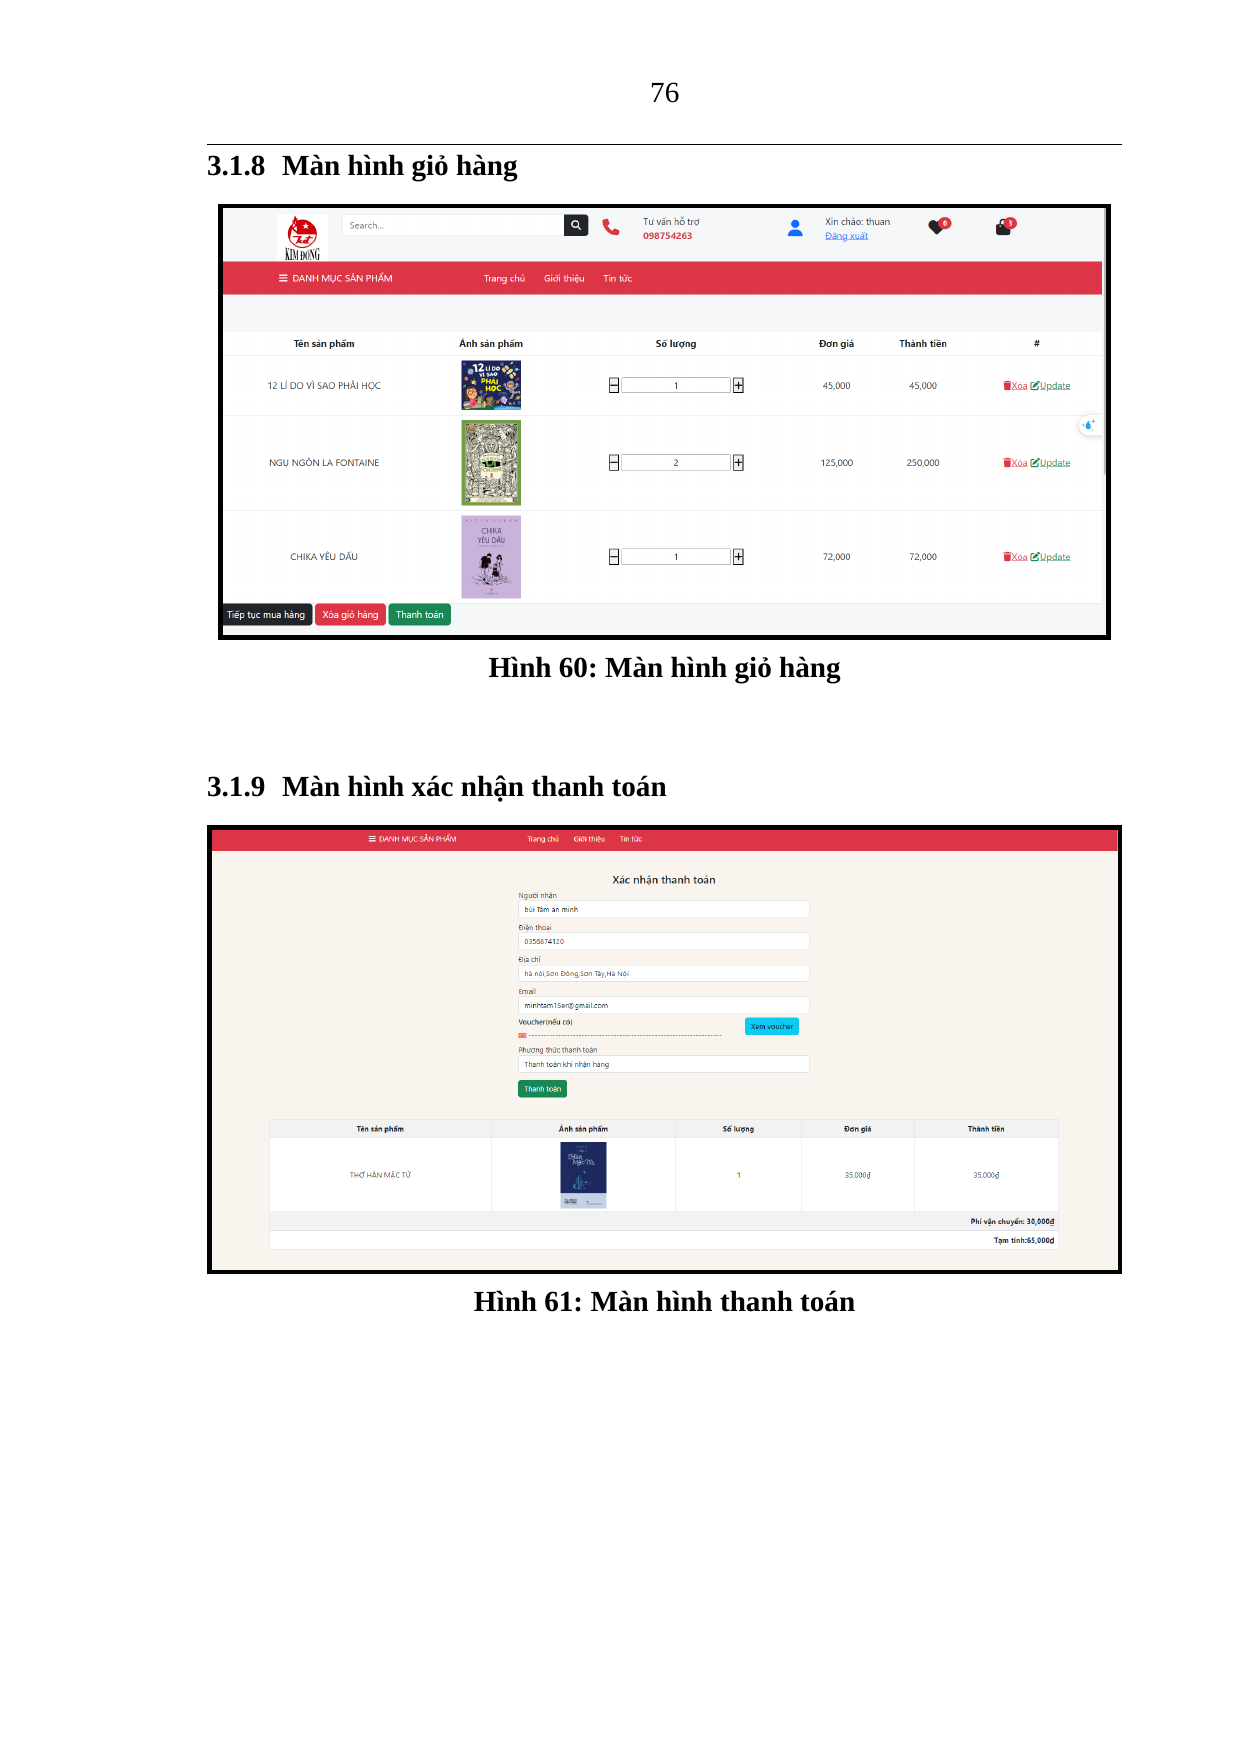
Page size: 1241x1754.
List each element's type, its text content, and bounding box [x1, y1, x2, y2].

picture [212, 830, 1118, 1270]
picture [223, 208, 1106, 635]
subtitle Màn hình giỏ hàng [207, 148, 1122, 181]
text Hình 60: Màn hình giỏ hàng [207, 650, 1122, 683]
text Hình 61: Màn hình thanh toán [207, 1284, 1122, 1318]
subtitle Màn hình xác nhận thanh toán [207, 769, 1122, 802]
